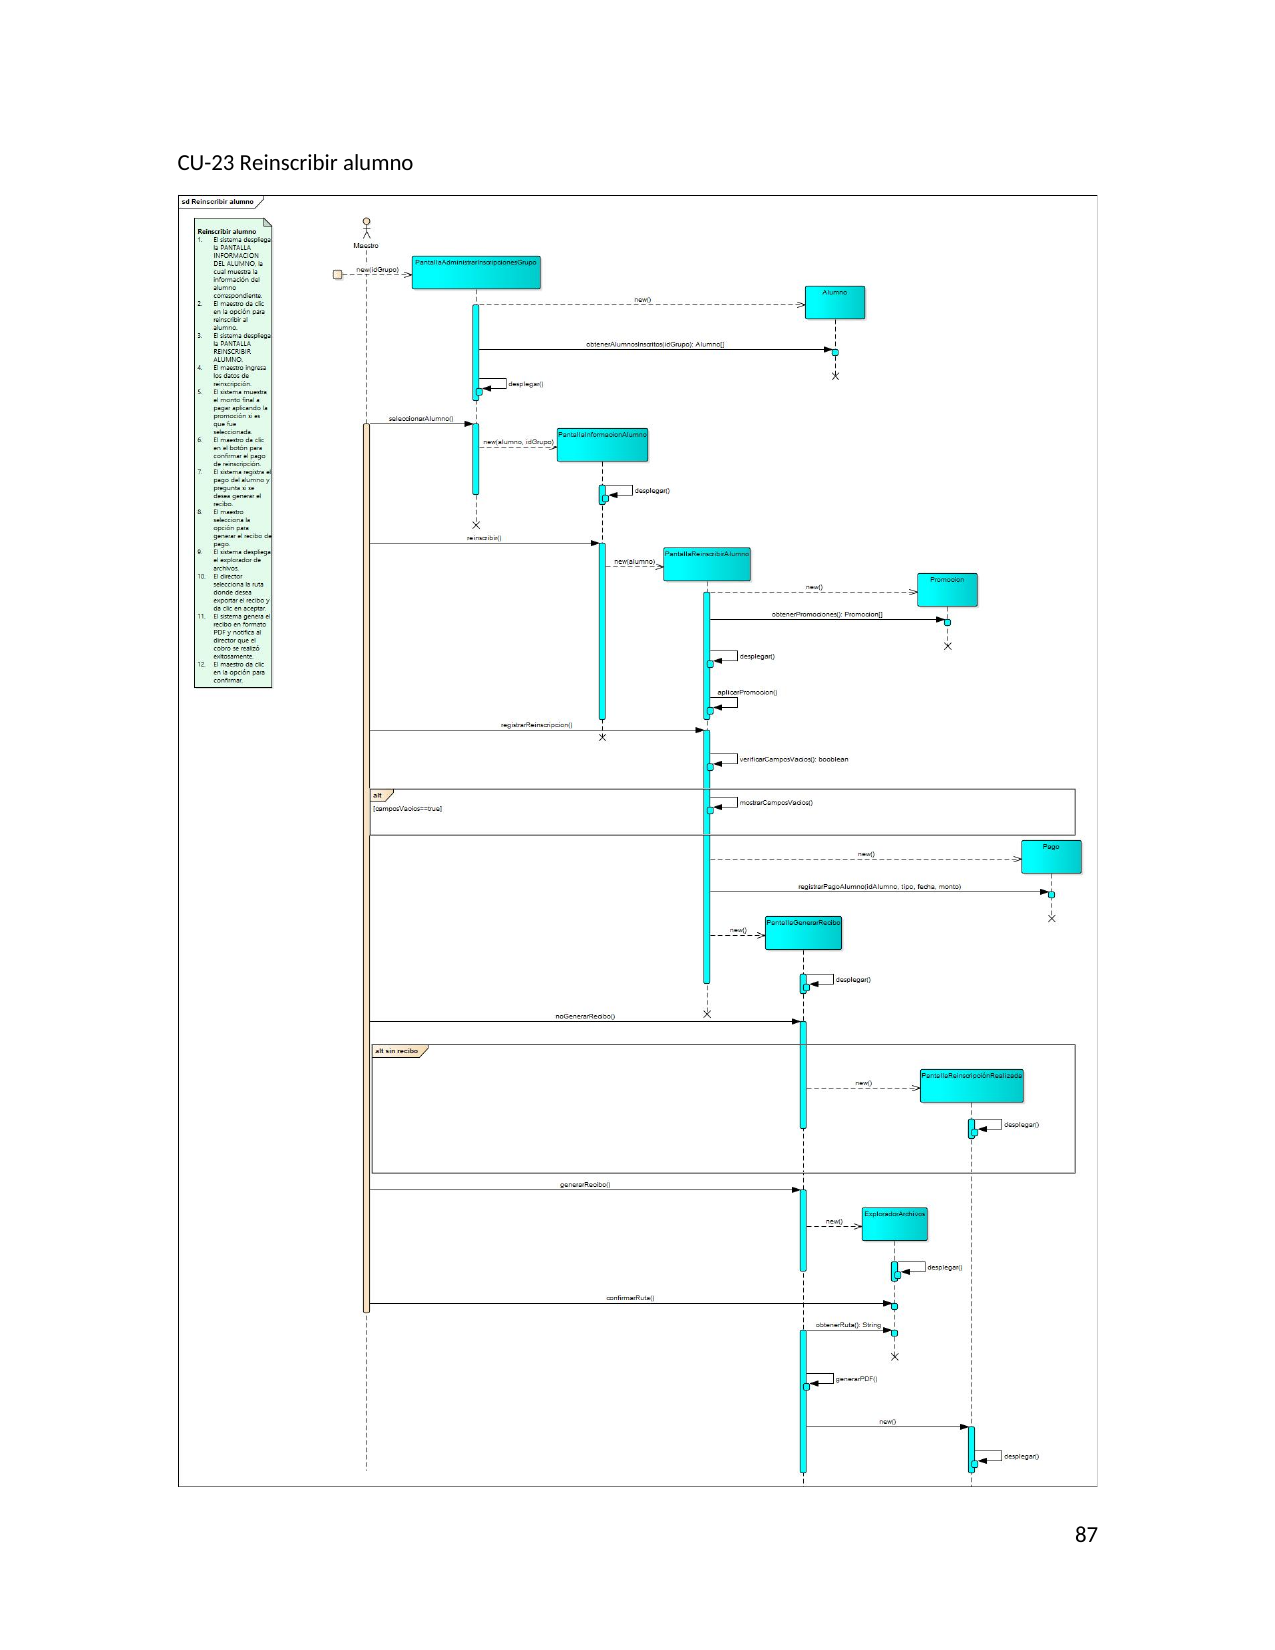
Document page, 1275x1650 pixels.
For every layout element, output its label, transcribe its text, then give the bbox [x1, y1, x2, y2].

text CU-23 Reinscribir alumno [177, 148, 1098, 176]
picture [177, 194, 1098, 1487]
